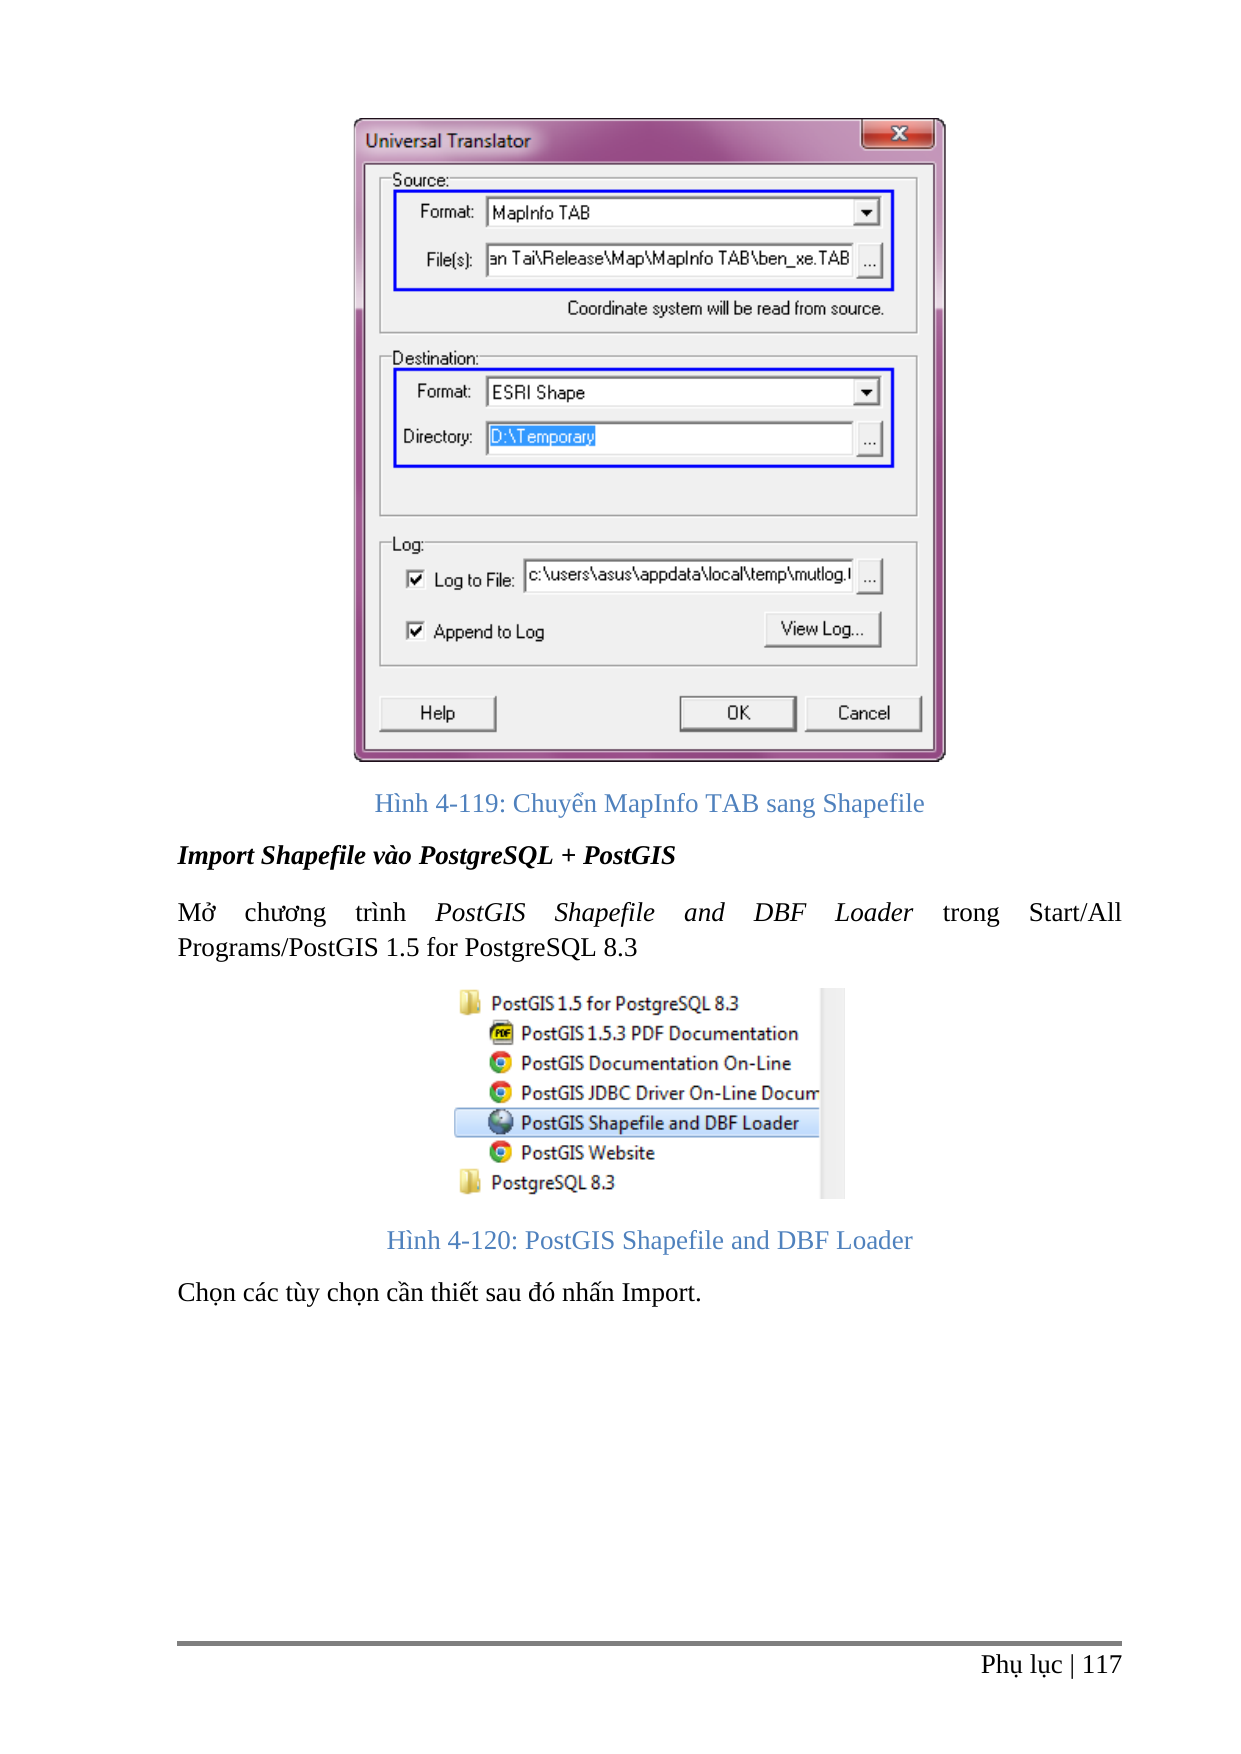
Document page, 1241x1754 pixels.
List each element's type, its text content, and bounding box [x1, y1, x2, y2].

text Import Shapefile vào PostgreSQL + PostGIS [177, 839, 1122, 870]
text Chọn các tùy chọn cần thiết sau đó nhấn Import. [177, 1276, 1122, 1307]
text Mở chương trình PostGIS Shapefile and DBF Loader trong Start/All Programs/PostGIS 1.5 for PostgreSQL 8.3 [177, 896, 1122, 963]
picture [454, 988, 845, 1199]
picture [353, 118, 946, 762]
